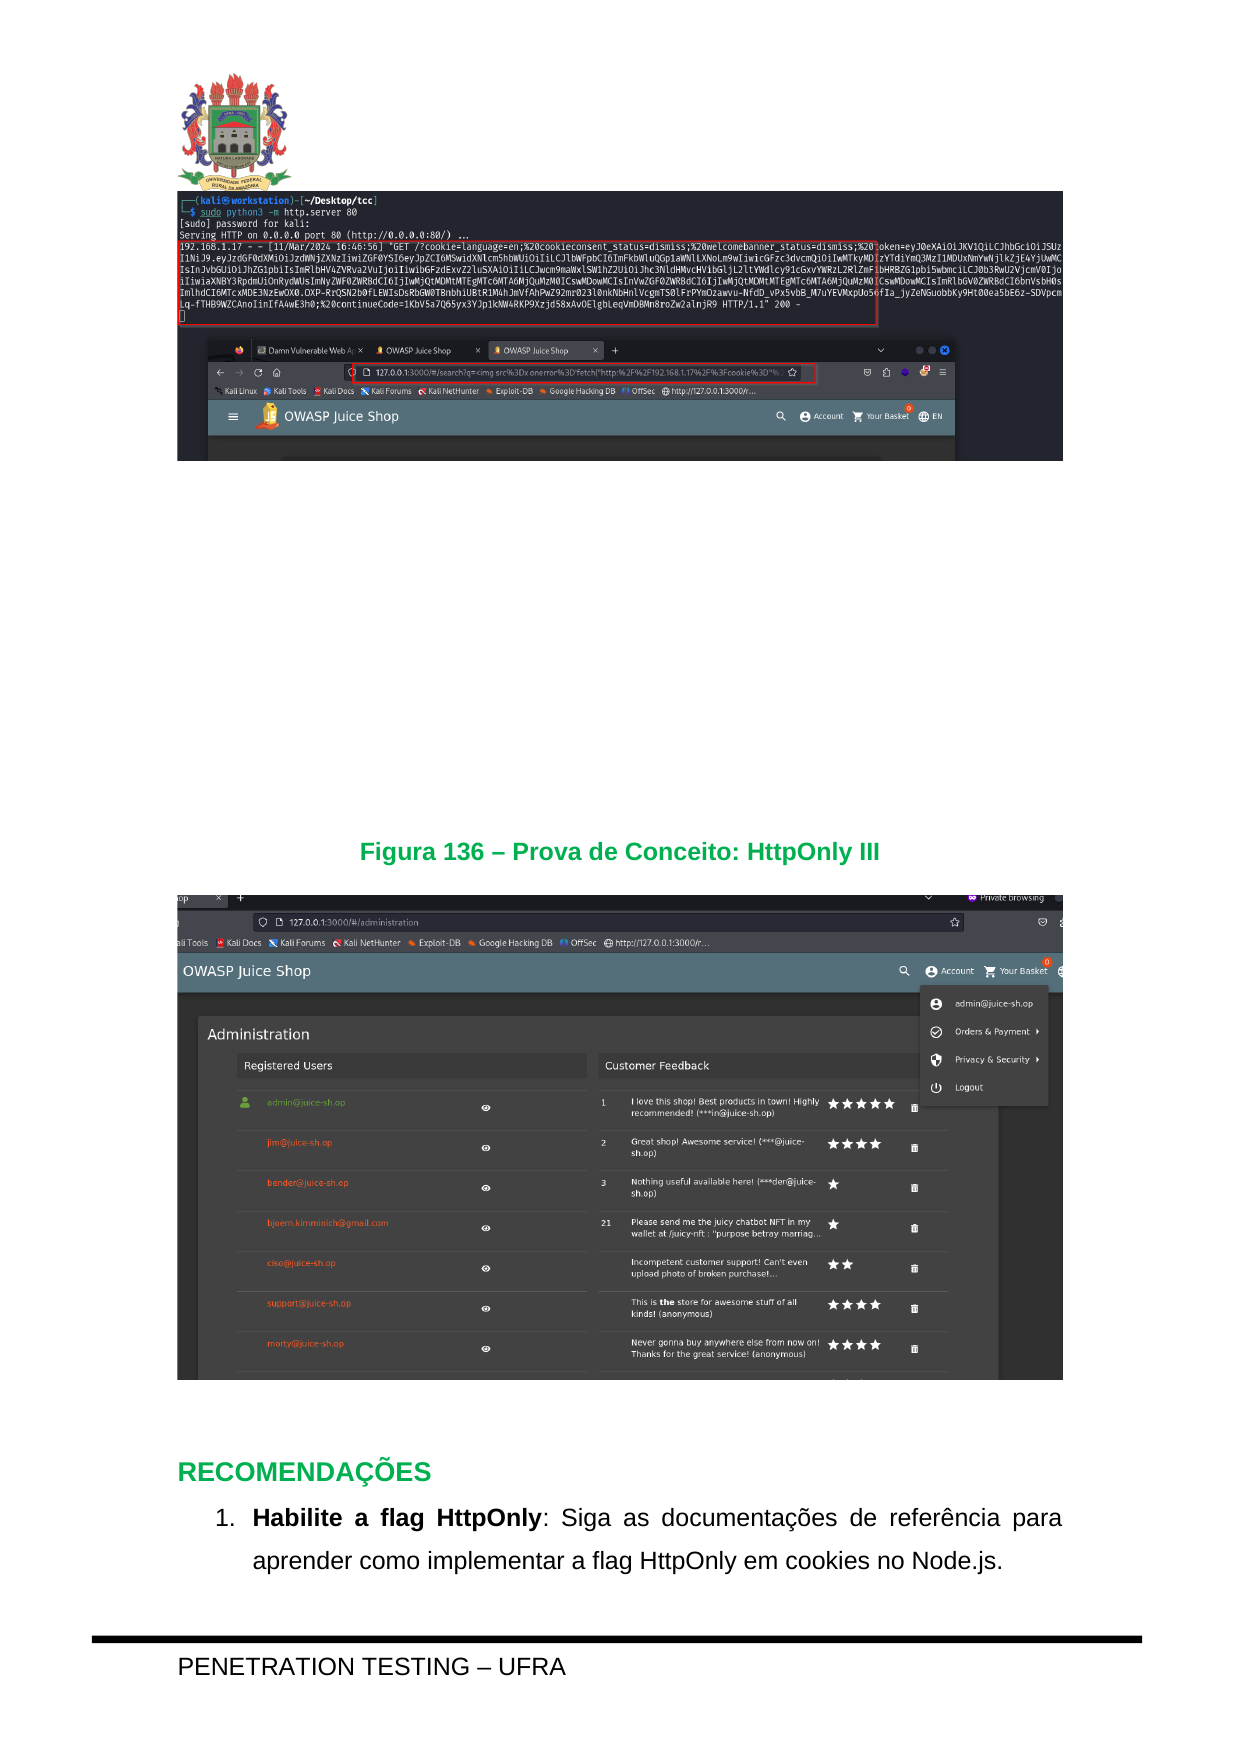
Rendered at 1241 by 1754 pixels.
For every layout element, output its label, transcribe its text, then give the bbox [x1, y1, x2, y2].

picture [177, 73, 1063, 461]
text Figura 136 – Prova de Conceito: HttpOnly III [177, 837, 1063, 866]
list Habilite a flag HttpOnly: Siga as documentações de referência para aprender como implementar a flag HttpOnly em cookies no Node.js. [215, 1502, 1063, 1574]
text RECOMENDAÇÕES [177, 1456, 1063, 1487]
picture [177, 895, 1063, 1380]
